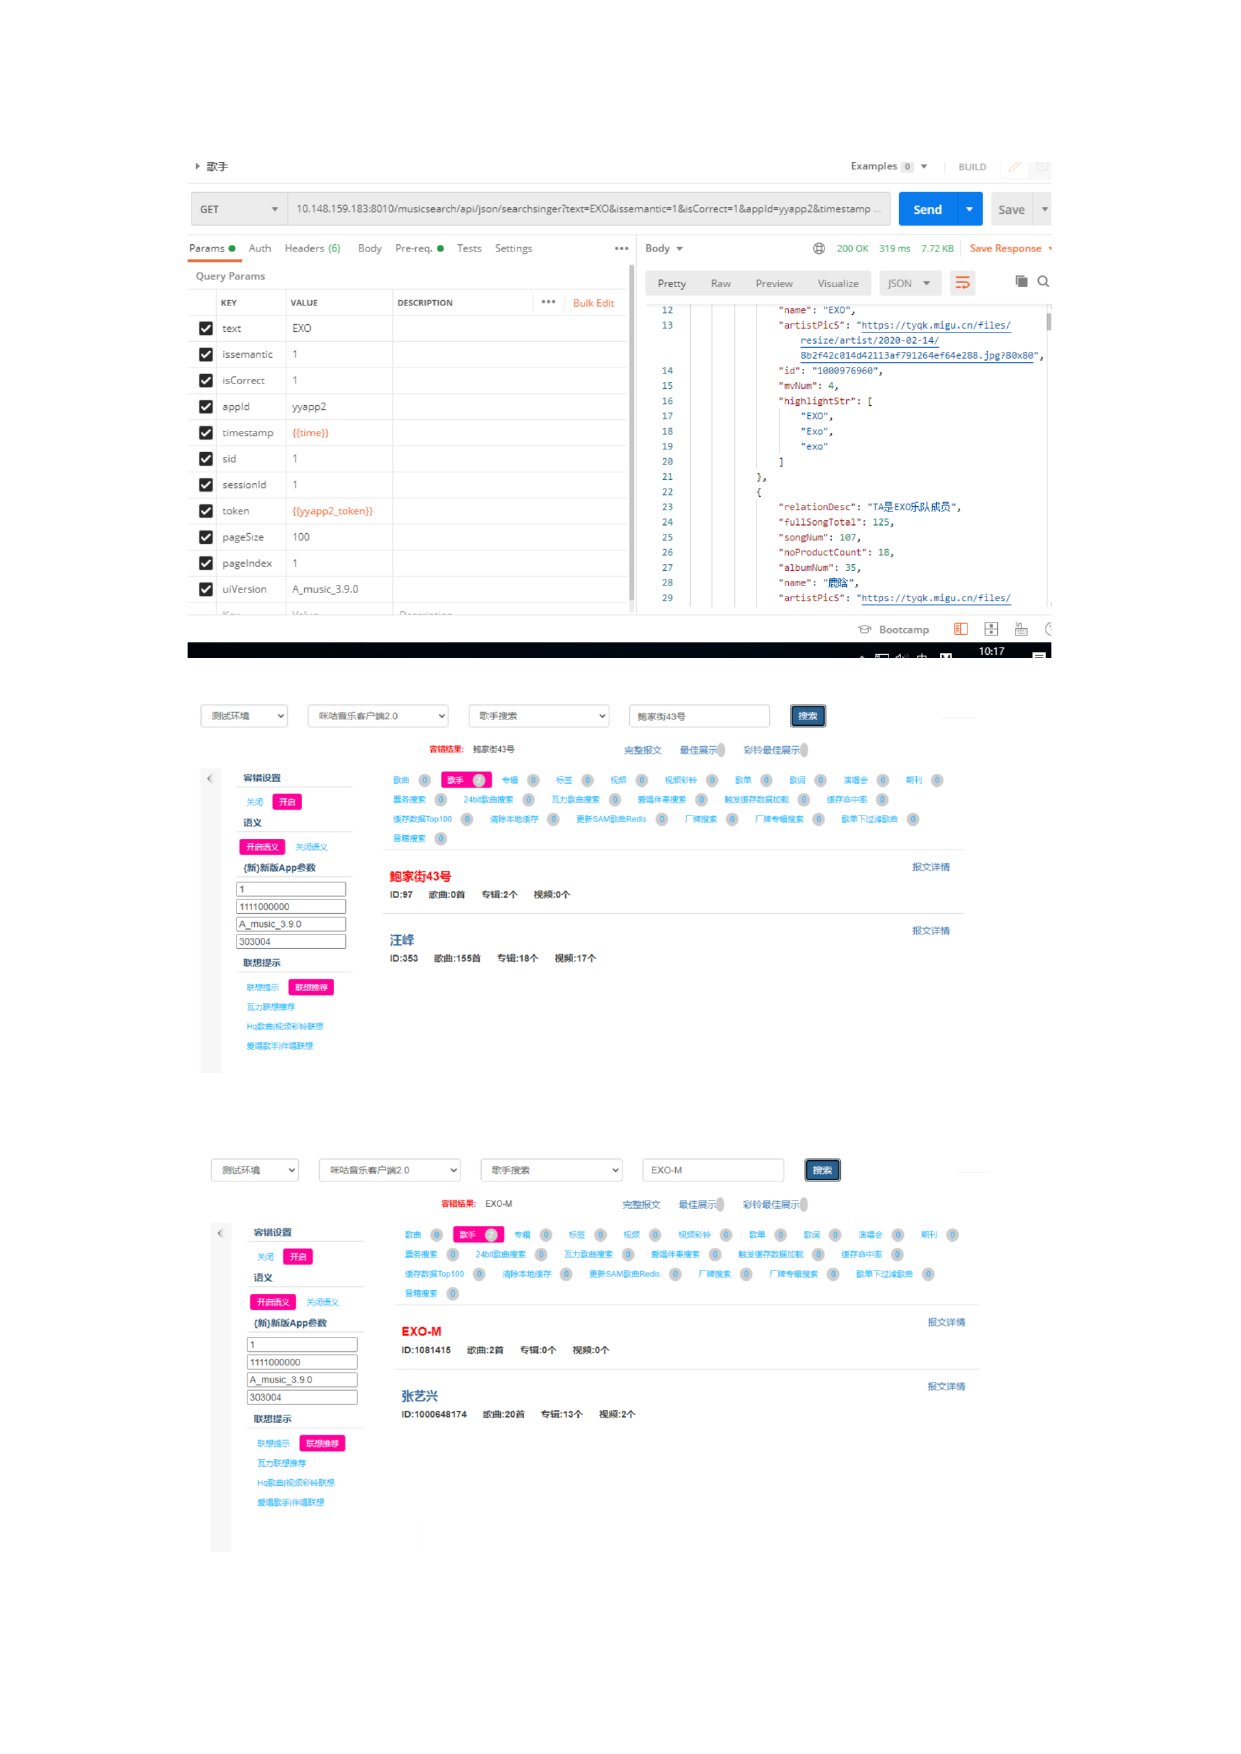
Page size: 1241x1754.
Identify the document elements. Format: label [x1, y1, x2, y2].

picture [187, 682, 1053, 1073]
picture [187, 1137, 1053, 1552]
picture [187, 162, 1052, 658]
